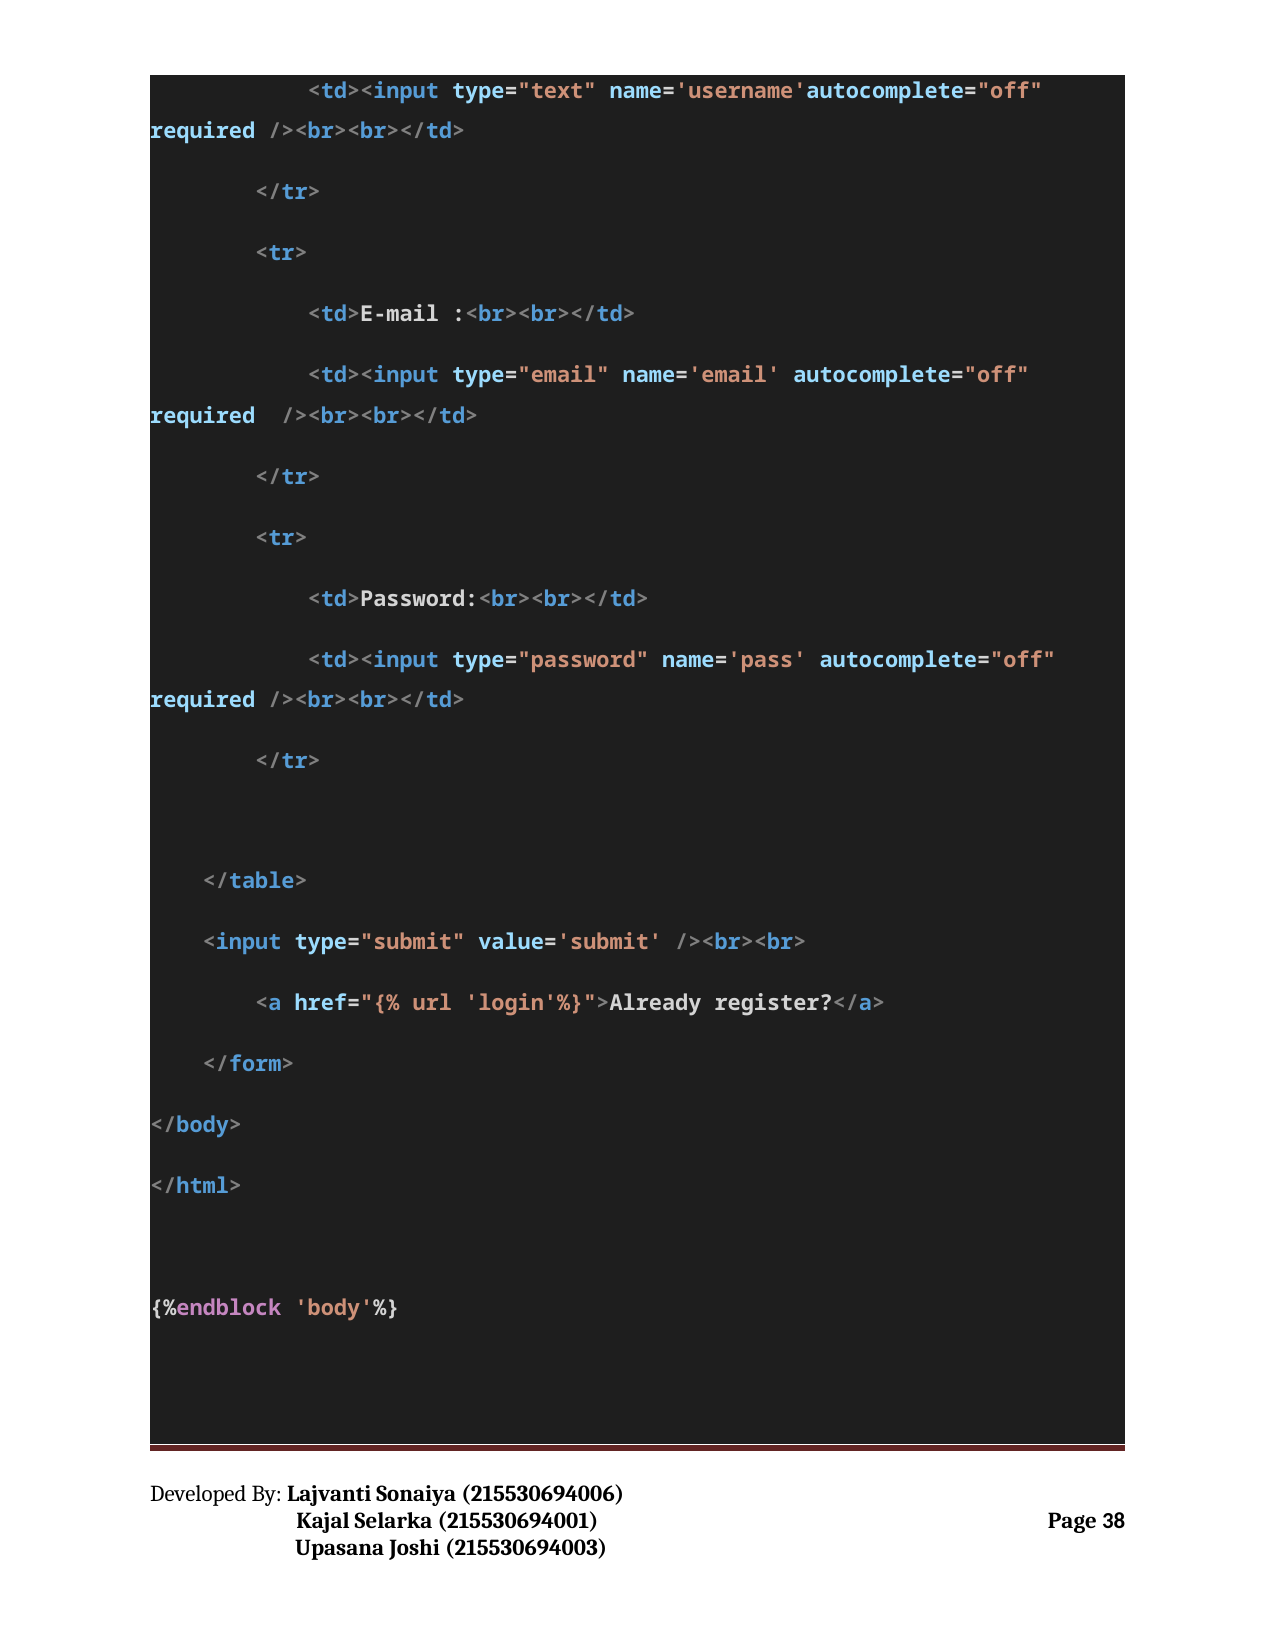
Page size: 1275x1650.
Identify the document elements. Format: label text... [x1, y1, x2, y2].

text <tr> [150, 237, 1125, 267]
text <td>E-mail :<br><br></td> [150, 298, 1125, 328]
text <tr> [150, 522, 1125, 551]
text </tr> [150, 461, 1125, 490]
text </tr> [150, 745, 1125, 775]
text <td><input type="email" name='email' autocomplete="off" required /><br><br></td> [150, 359, 1125, 429]
text </body> [150, 1109, 1125, 1139]
text <a href="{% url 'login'%}">Already register?</a> [150, 987, 1125, 1017]
text </tr> [150, 176, 1125, 206]
text <td><input type="text" name='username'autocomplete="off" required /><br><br></td> [150, 75, 1125, 145]
text </table> [150, 865, 1125, 894]
text </html> [150, 1170, 1125, 1200]
text {%endblock 'body'%} [150, 1292, 1125, 1322]
text <td>Password:<br><br></td> [150, 583, 1125, 612]
text <td><input type="password" name='pass' autocomplete="off" required /><br><br></td> [150, 644, 1125, 714]
text <input type="submit" value='submit' /><br><br> [150, 926, 1125, 956]
text </form> [150, 1048, 1125, 1078]
